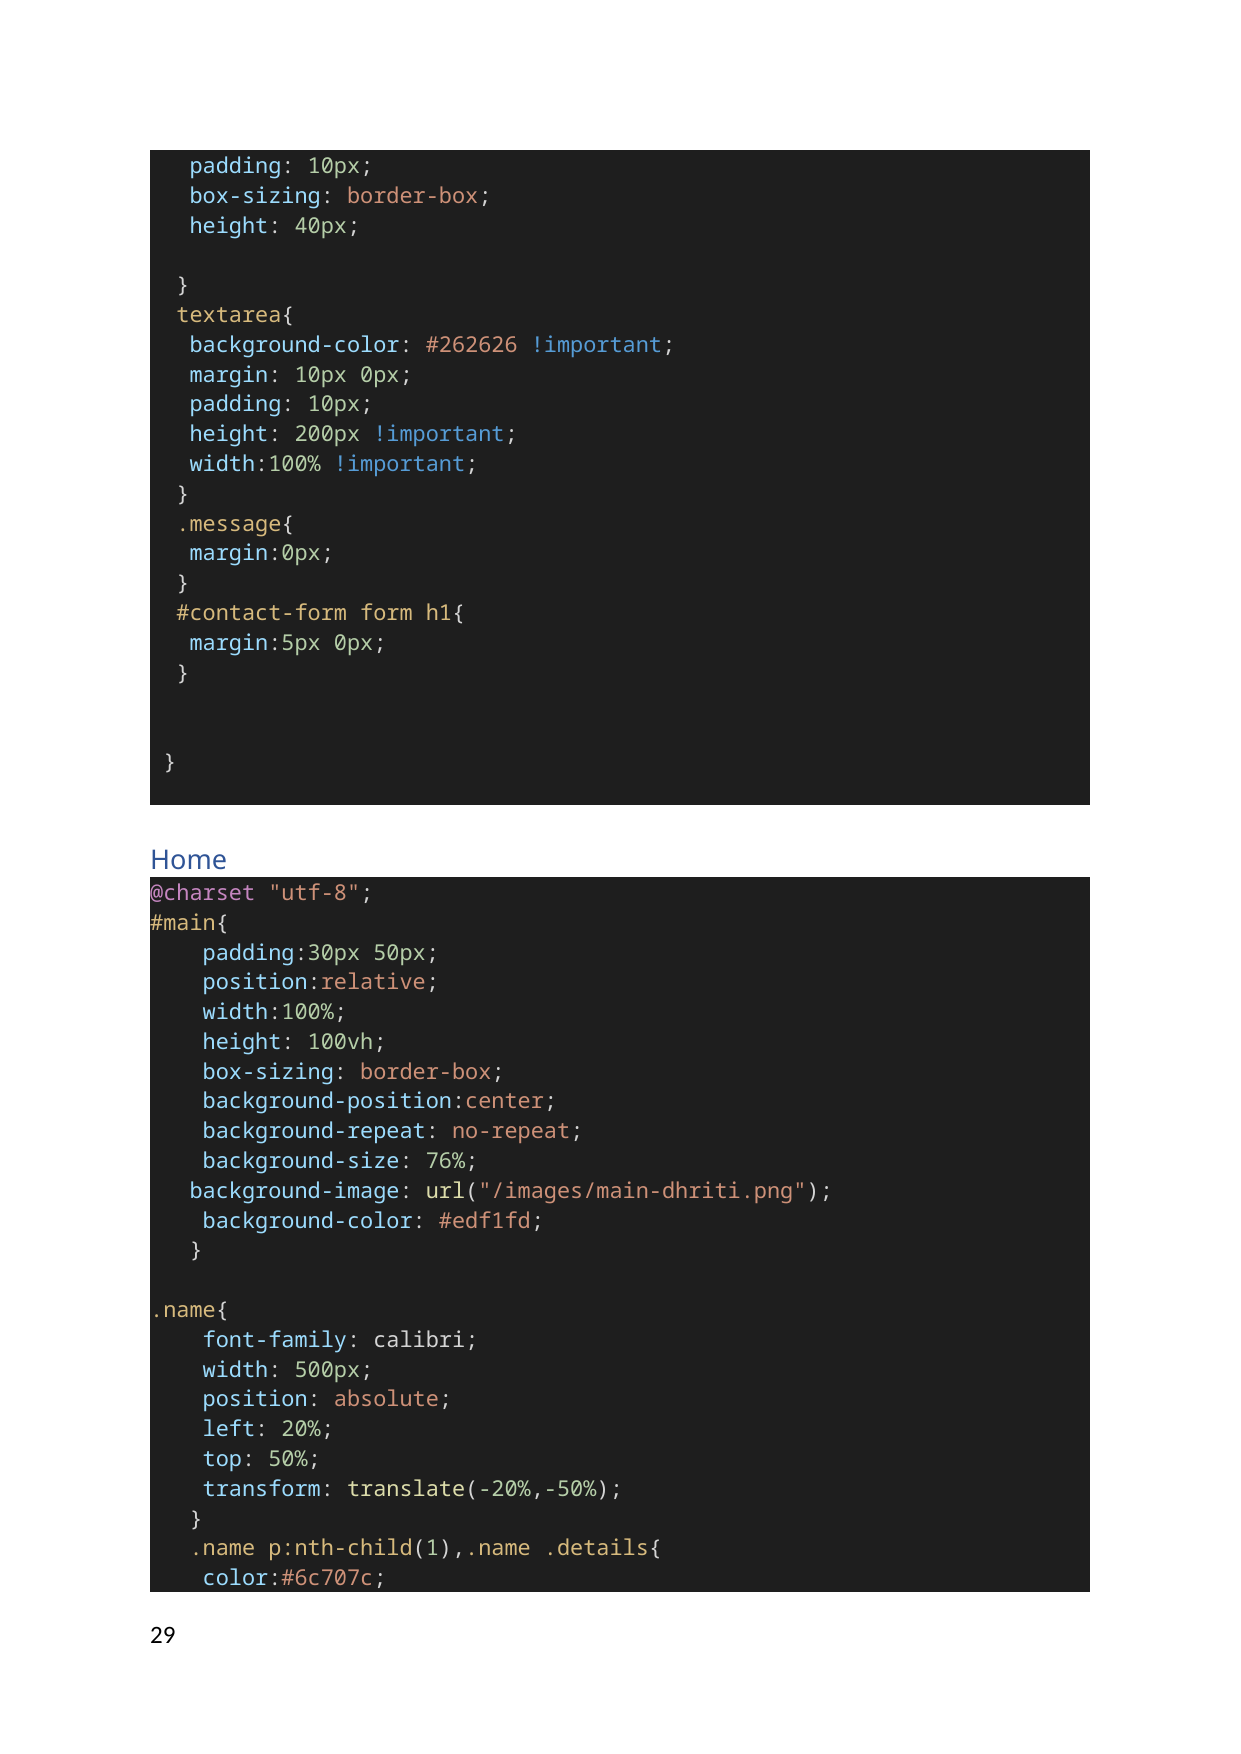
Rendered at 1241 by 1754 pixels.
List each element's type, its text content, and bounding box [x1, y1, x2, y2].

text background-color: #edf1fd; [150, 1205, 1090, 1234]
text position: absolute; [150, 1383, 1090, 1413]
text width: 500px; [150, 1354, 1090, 1383]
text margin:0px; [150, 537, 1090, 567]
text height: 40px; [150, 209, 1090, 239]
text box-sizing: border-box; [150, 1056, 1090, 1086]
text transform: translate(-20%,-50%); [150, 1473, 1090, 1503]
text background-position:center; [150, 1086, 1090, 1115]
text background-size: 76%; [150, 1145, 1090, 1175]
text .name p:nth-child(1),.name .details{ [150, 1532, 1090, 1562]
text background-color: #262626 !important; [150, 329, 1090, 358]
text top: 50%; [150, 1443, 1090, 1473]
text } [150, 1503, 1090, 1532]
text padding: 10px; [150, 388, 1090, 418]
text position:relative; [150, 966, 1090, 996]
text } [150, 567, 1090, 597]
text background-repeat: no-repeat; [150, 1115, 1090, 1145]
text } [150, 478, 1090, 507]
text margin: 10px 0px; [150, 358, 1090, 388]
text color:#6c707c; [150, 1562, 1090, 1592]
text padding:30px 50px; [150, 937, 1090, 966]
text #main{ [150, 907, 1090, 937]
text } [150, 269, 1090, 299]
text box-sizing: border-box; [150, 180, 1090, 209]
subtitle Home [150, 840, 1090, 877]
text left: 20%; [150, 1413, 1090, 1443]
text .name{ [150, 1294, 1090, 1324]
text margin:5px 0px; [150, 627, 1090, 656]
text .message{ [150, 507, 1090, 537]
text width:100%; [150, 996, 1090, 1026]
text #contact-form form h1{ [150, 597, 1090, 627]
text width:100% !important; [150, 448, 1090, 478]
text } [150, 656, 1090, 686]
text height: 200px !important; [150, 418, 1090, 448]
text height: 100vh; [150, 1026, 1090, 1056]
text background-image: url("/images/main-dhriti.png"); [150, 1175, 1090, 1205]
text font-family: calibri; [150, 1324, 1090, 1354]
text } [150, 746, 1090, 776]
text } [150, 1234, 1090, 1264]
text @charset "utf-8"; [150, 877, 1090, 907]
text textarea{ [150, 299, 1090, 329]
text padding: 10px; [150, 150, 1090, 180]
